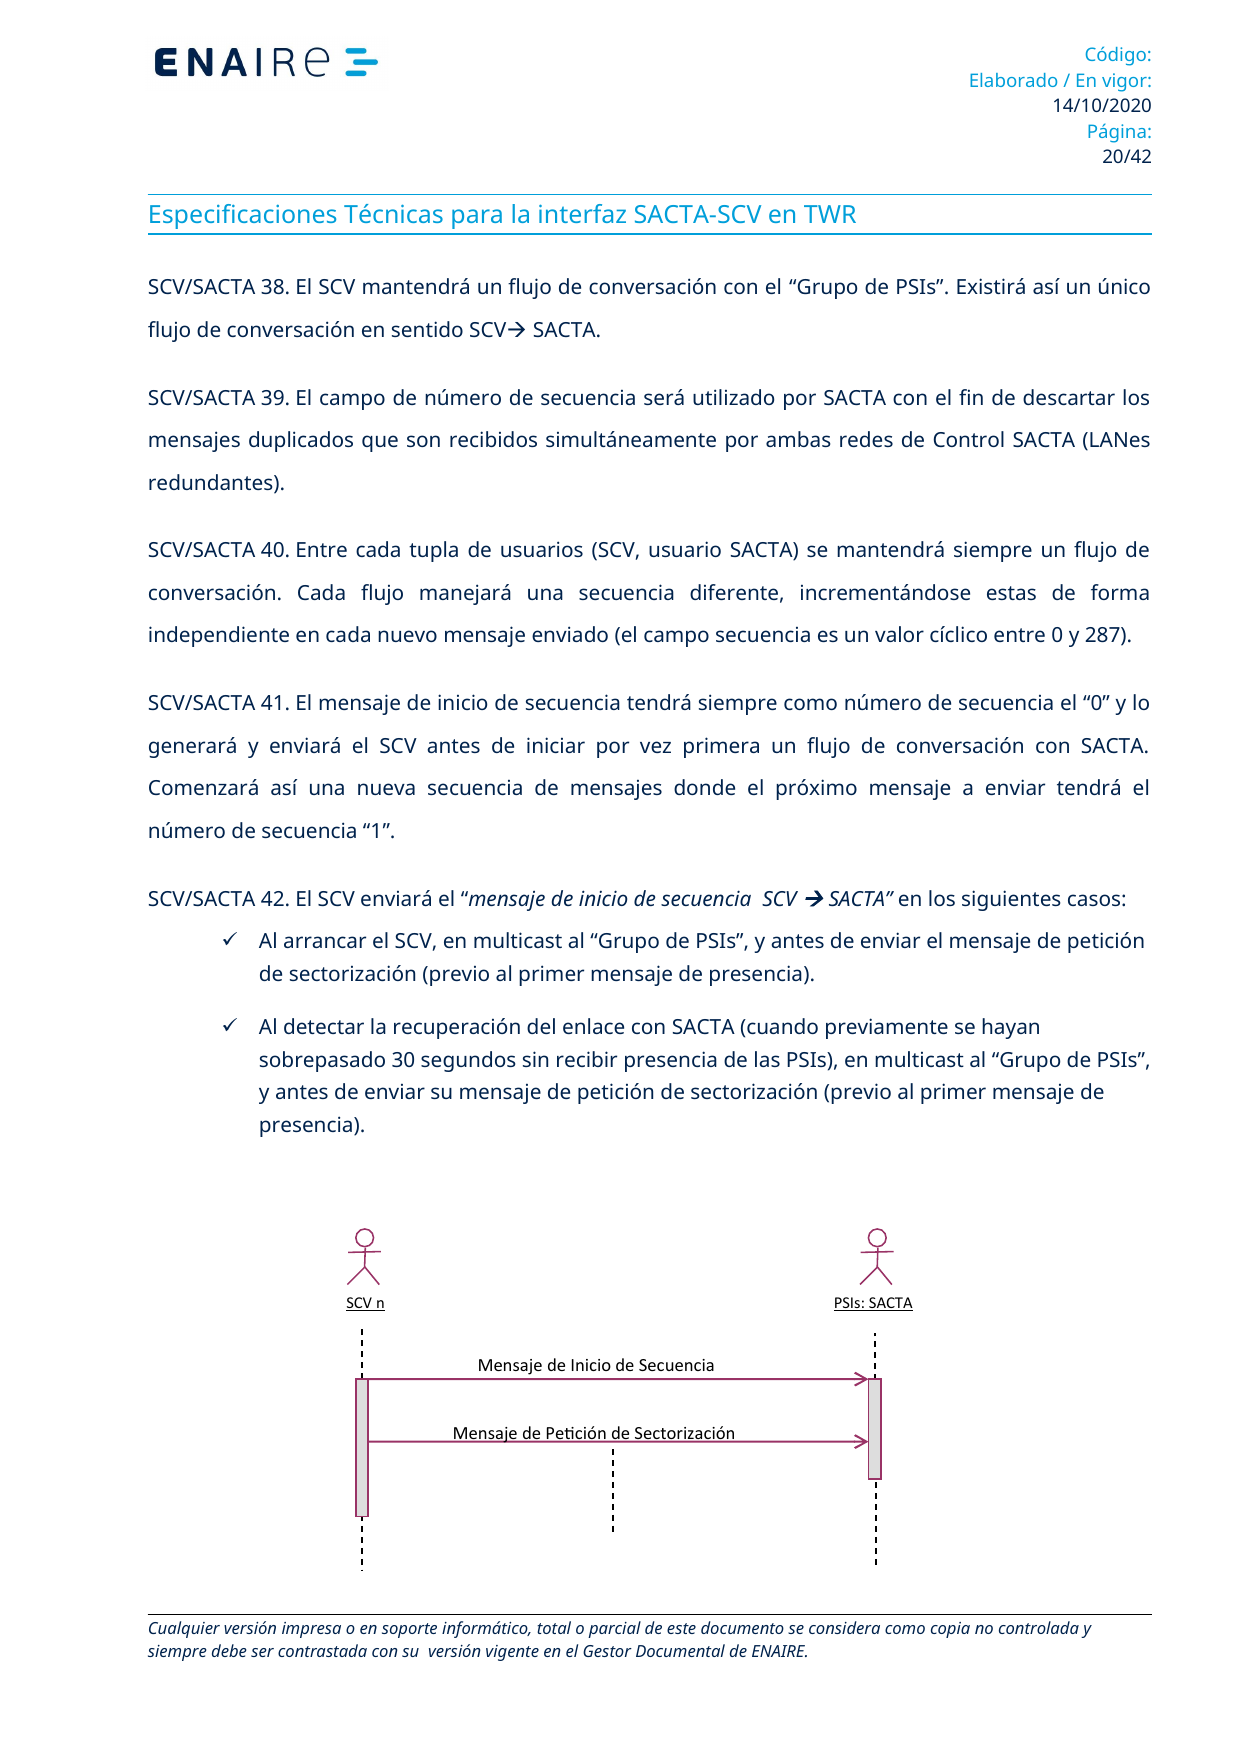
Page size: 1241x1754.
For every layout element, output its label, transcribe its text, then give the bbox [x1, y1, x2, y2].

list Al detectar la recuperación del enlace con SACTA (cuando previamente se hayan sobrepasado 30 segundos sin recibir presencia de las PSIs), en multicast al “Grupo de PSIs”, y antes de enviar su mensaje de petición de sectorización (previo al primer mensaje de presencia). [221, 1012, 1152, 1138]
list El SCV enviará el “mensaje de inicio de secuencia SCV SACTA” en los siguientes casos: [148, 884, 1152, 912]
list El SCV mantendrá un flujo de conversación con el “Grupo de PSIs”. Existirá así un único flujo de conversación en sentido SCV SACTA. [148, 272, 1152, 343]
list Al arrancar el SCV, en multicast al “Grupo de PSIs”, y antes de enviar el mensaje de petición de sectorización (previo al primer mensaje de presencia). [221, 926, 1152, 987]
picture [145, 36, 389, 91]
list Entre cada tupla de usuarios (SCV, usuario SACTA) se mantendrá siempre un flujo de conversación. Cada flujo manejará una secuencia diferente, incrementándose estas de forma independiente en cada nuevo mensaje enviado (el campo secuencia es un valor cíclico entre 0 y 287). [148, 535, 1152, 649]
list El mensaje de inicio de secuencia tendrá siempre como número de secuencia el “0” y lo generará y enviará el SCV antes de iniciar por vez primera un flujo de conversación con SACTA. Comenzará así una nueva secuencia de mensajes donde el próximo mensaje a enviar tendrá el número de secuencia “1”. [148, 688, 1152, 844]
list El campo de número de secuencia será utilizado por SACTA con el fin de descartar los mensajes duplicados que son recibidos simultáneamente por ambas redes de Control SACTA (LANes redundantes). [148, 383, 1152, 496]
